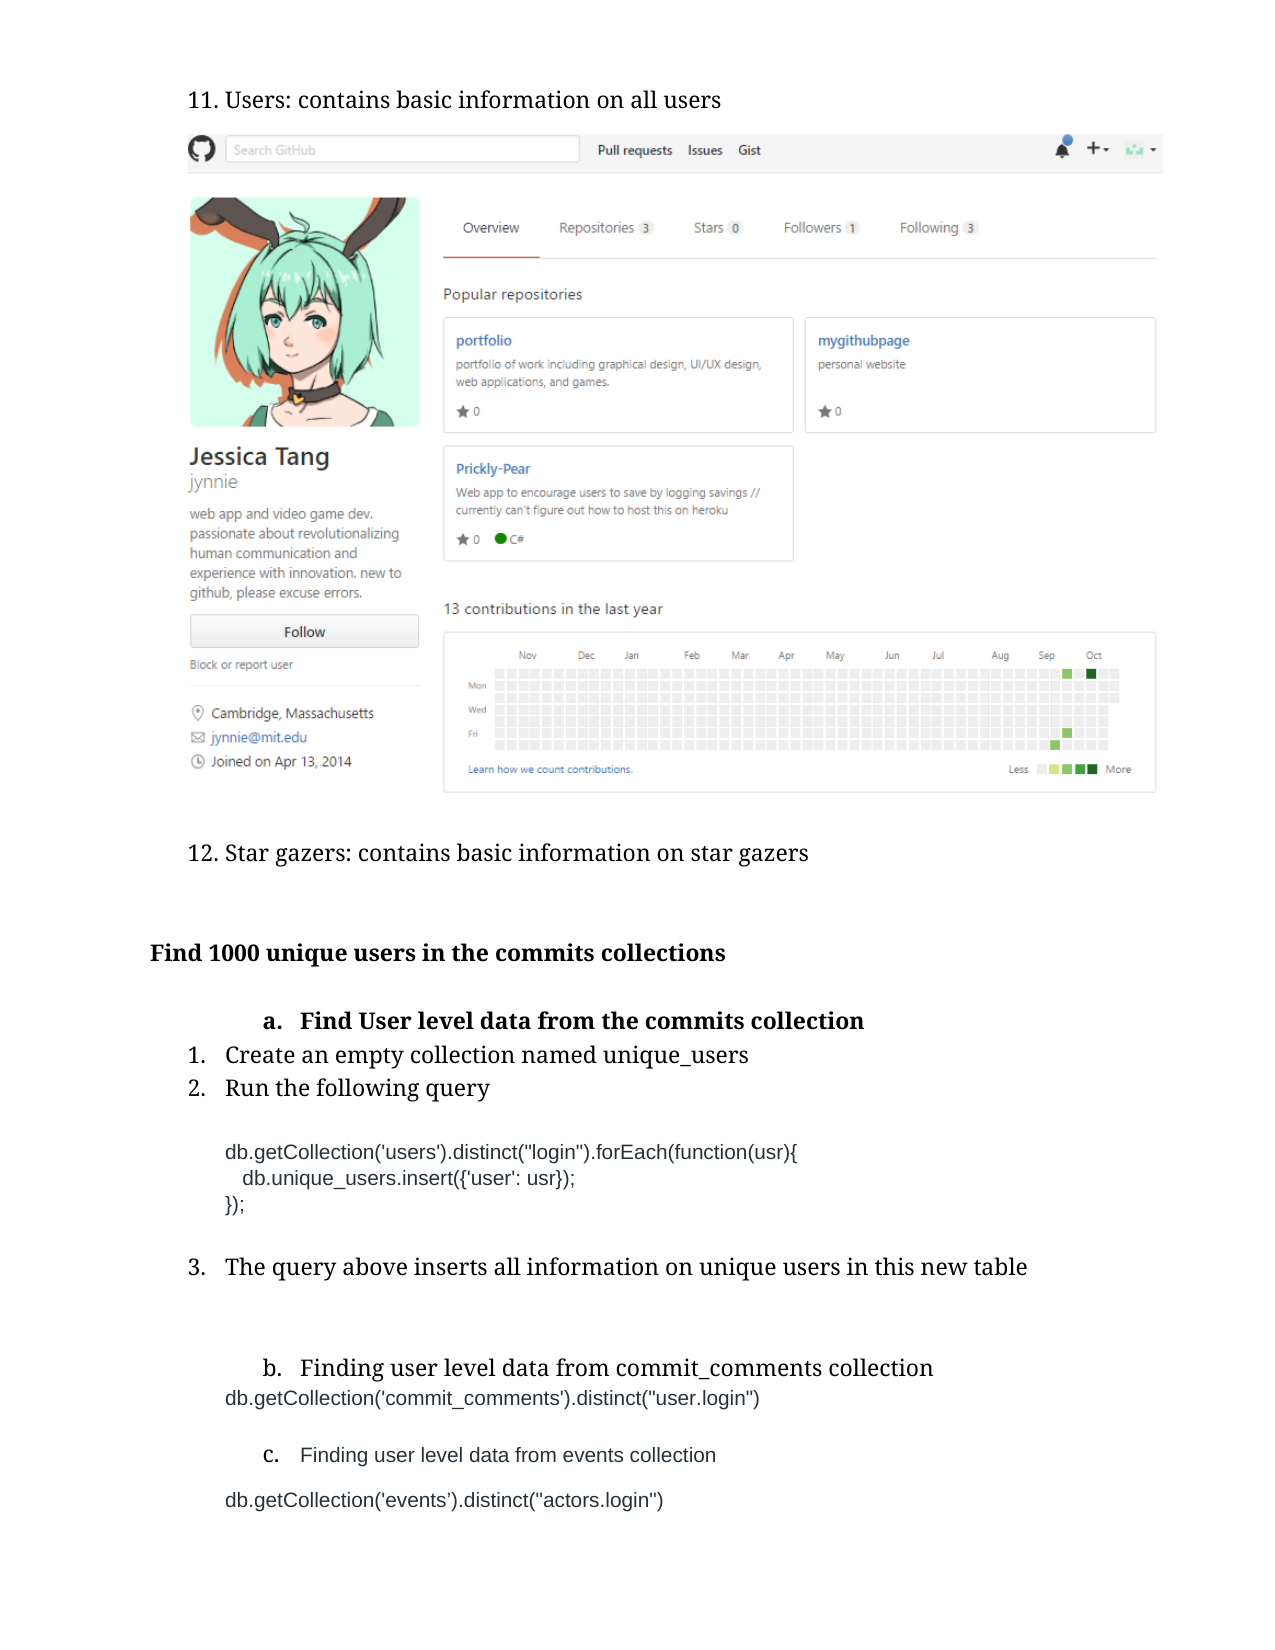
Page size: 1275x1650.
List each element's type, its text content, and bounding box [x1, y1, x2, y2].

list Finding user level data from events collection [262, 1438, 1125, 1469]
list Run the following query [187, 1072, 1125, 1103]
list Finding user level data from commit_comments collection [262, 1352, 1125, 1383]
list db.unique_users.insert({'user': usr}); [225, 1166, 1125, 1189]
list Find 1000 unique users in the commits collections [150, 937, 1125, 968]
list The query above inserts all information on unique users in this new table [187, 1251, 1125, 1282]
picture [187, 134, 1163, 818]
list Find User level data from the commits collection [262, 1005, 1125, 1036]
list }); [150, 1191, 1125, 1215]
list Star gazers: contains basic information on star gazers [187, 836, 1125, 868]
list db.getCollection('users').distinct("login").forEach(function(usr){ [225, 1140, 1125, 1164]
list Users: contains basic information on all users [187, 84, 1125, 116]
list Create an empty collection named unique_users [187, 1038, 1125, 1070]
text db.getCollection('events’).distinct("actors.login") [150, 1488, 1125, 1512]
list db.getCollection('commit_comments').distinct("user.login") [225, 1386, 1125, 1410]
